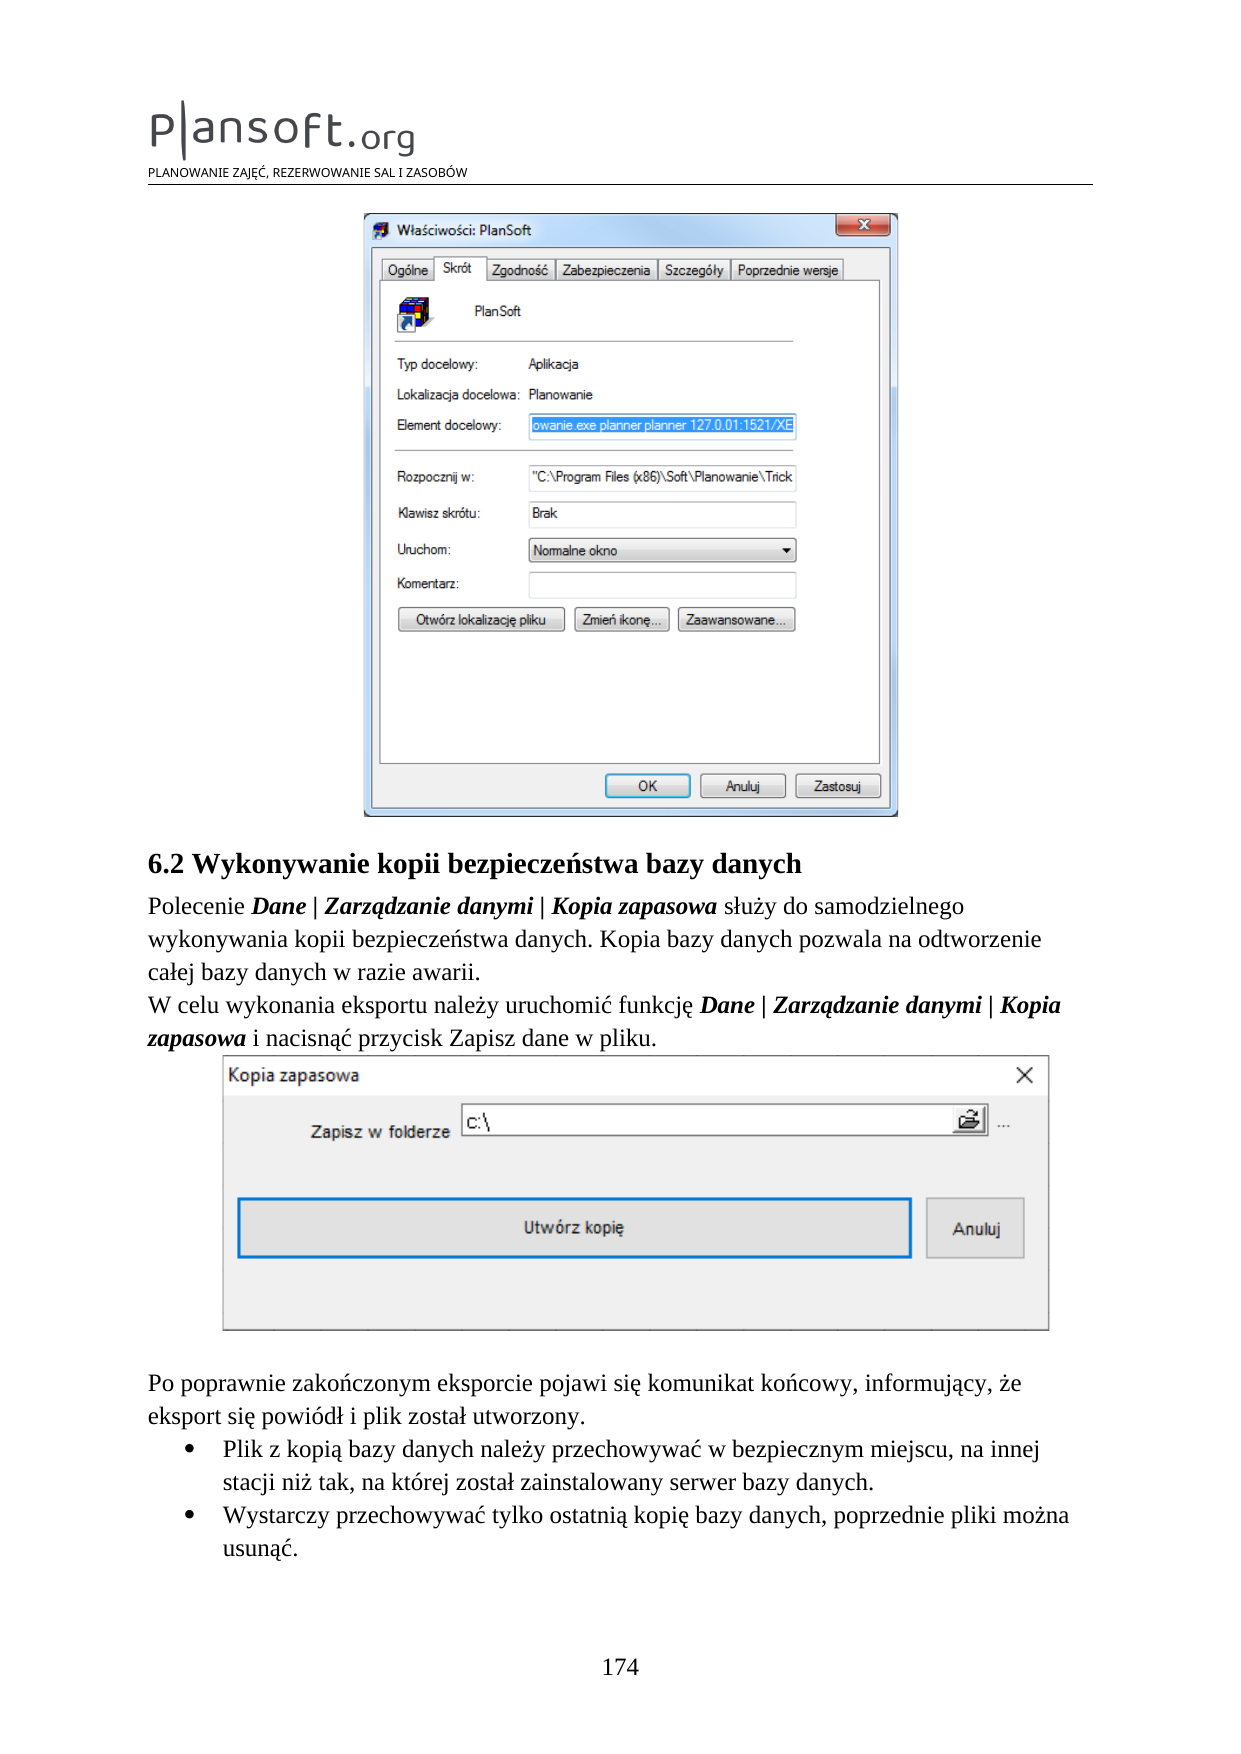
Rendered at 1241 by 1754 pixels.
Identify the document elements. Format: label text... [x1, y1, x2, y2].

picture [363, 213, 899, 817]
text W celu wykonania eksportu należy uruchomić funkcję Dane | Zarządzanie danymi | Kopia zapasowa i nacisnąć przycisk Zapisz dane w pliku. [148, 990, 1093, 1052]
text Po poprawnie zakończonym eksporcie pojawi się komunikat końcowy, informujący, że eksport się powiódł i plik został utworzony. [148, 1368, 1093, 1430]
list Plik z kopią bazy danych należy przechowywać w bezpiecznym miejscu, na innej stacji niż tak, na której został zainstalowany serwer bazy danych. [185, 1434, 1093, 1496]
picture [222, 1055, 1050, 1331]
subtitle Wykonywanie kopii bezpieczeństwa bazy danych [148, 846, 1093, 879]
text Polecenie Dane | Zarządzanie danymi | Kopia zapasowa służy do samodzielnego wykonywania kopii bezpieczeństwa danych. Kopia bazy danych pozwala na odtworzenie całej bazy danych w razie awarii. [148, 891, 1093, 986]
list Wystarczy przechowywać tylko ostatnią kopię bazy danych, poprzednie pliki można usunąć. [185, 1500, 1093, 1562]
picture [147, 73, 418, 165]
